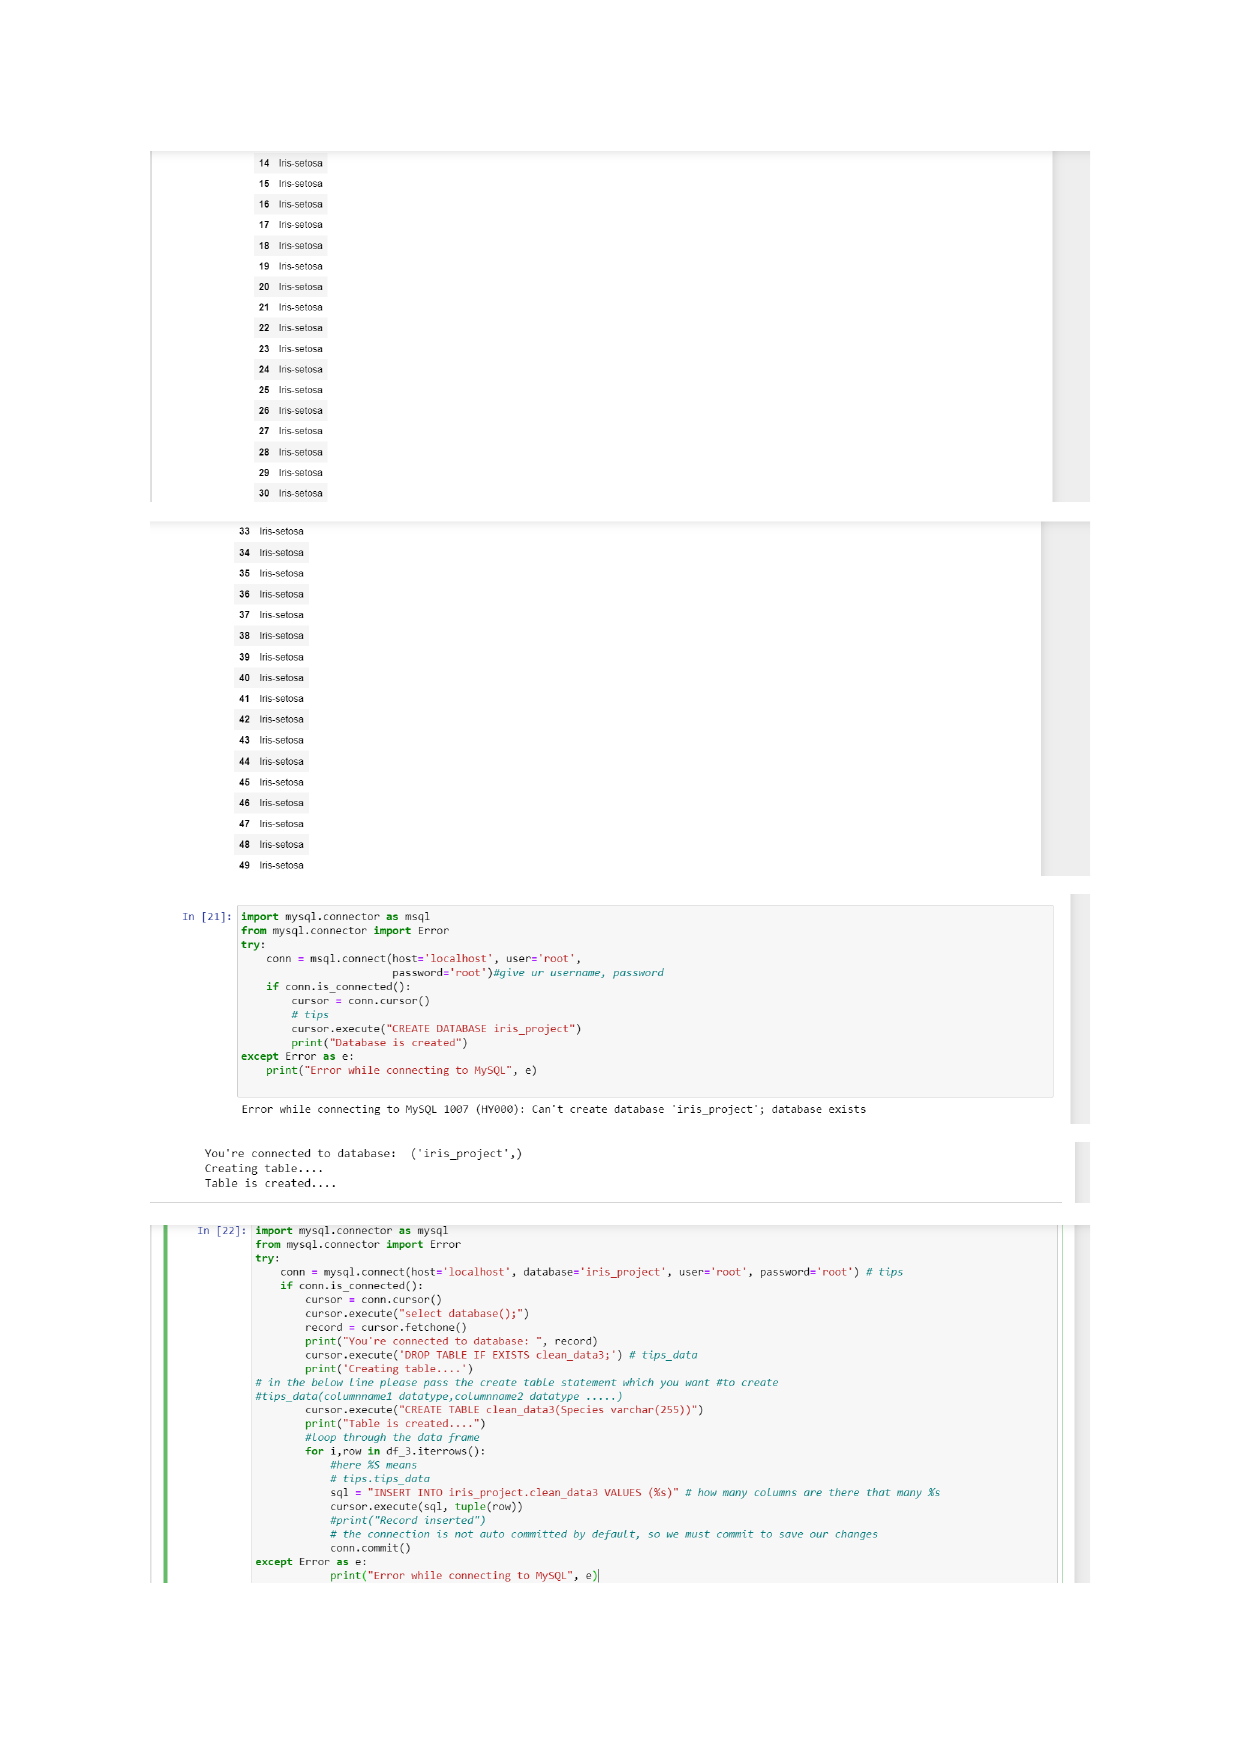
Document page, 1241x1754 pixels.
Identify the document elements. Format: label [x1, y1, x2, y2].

picture [150, 150, 1091, 502]
picture [150, 894, 1091, 1124]
picture [150, 520, 1091, 876]
picture [150, 1221, 1091, 1583]
picture [150, 1142, 1091, 1203]
